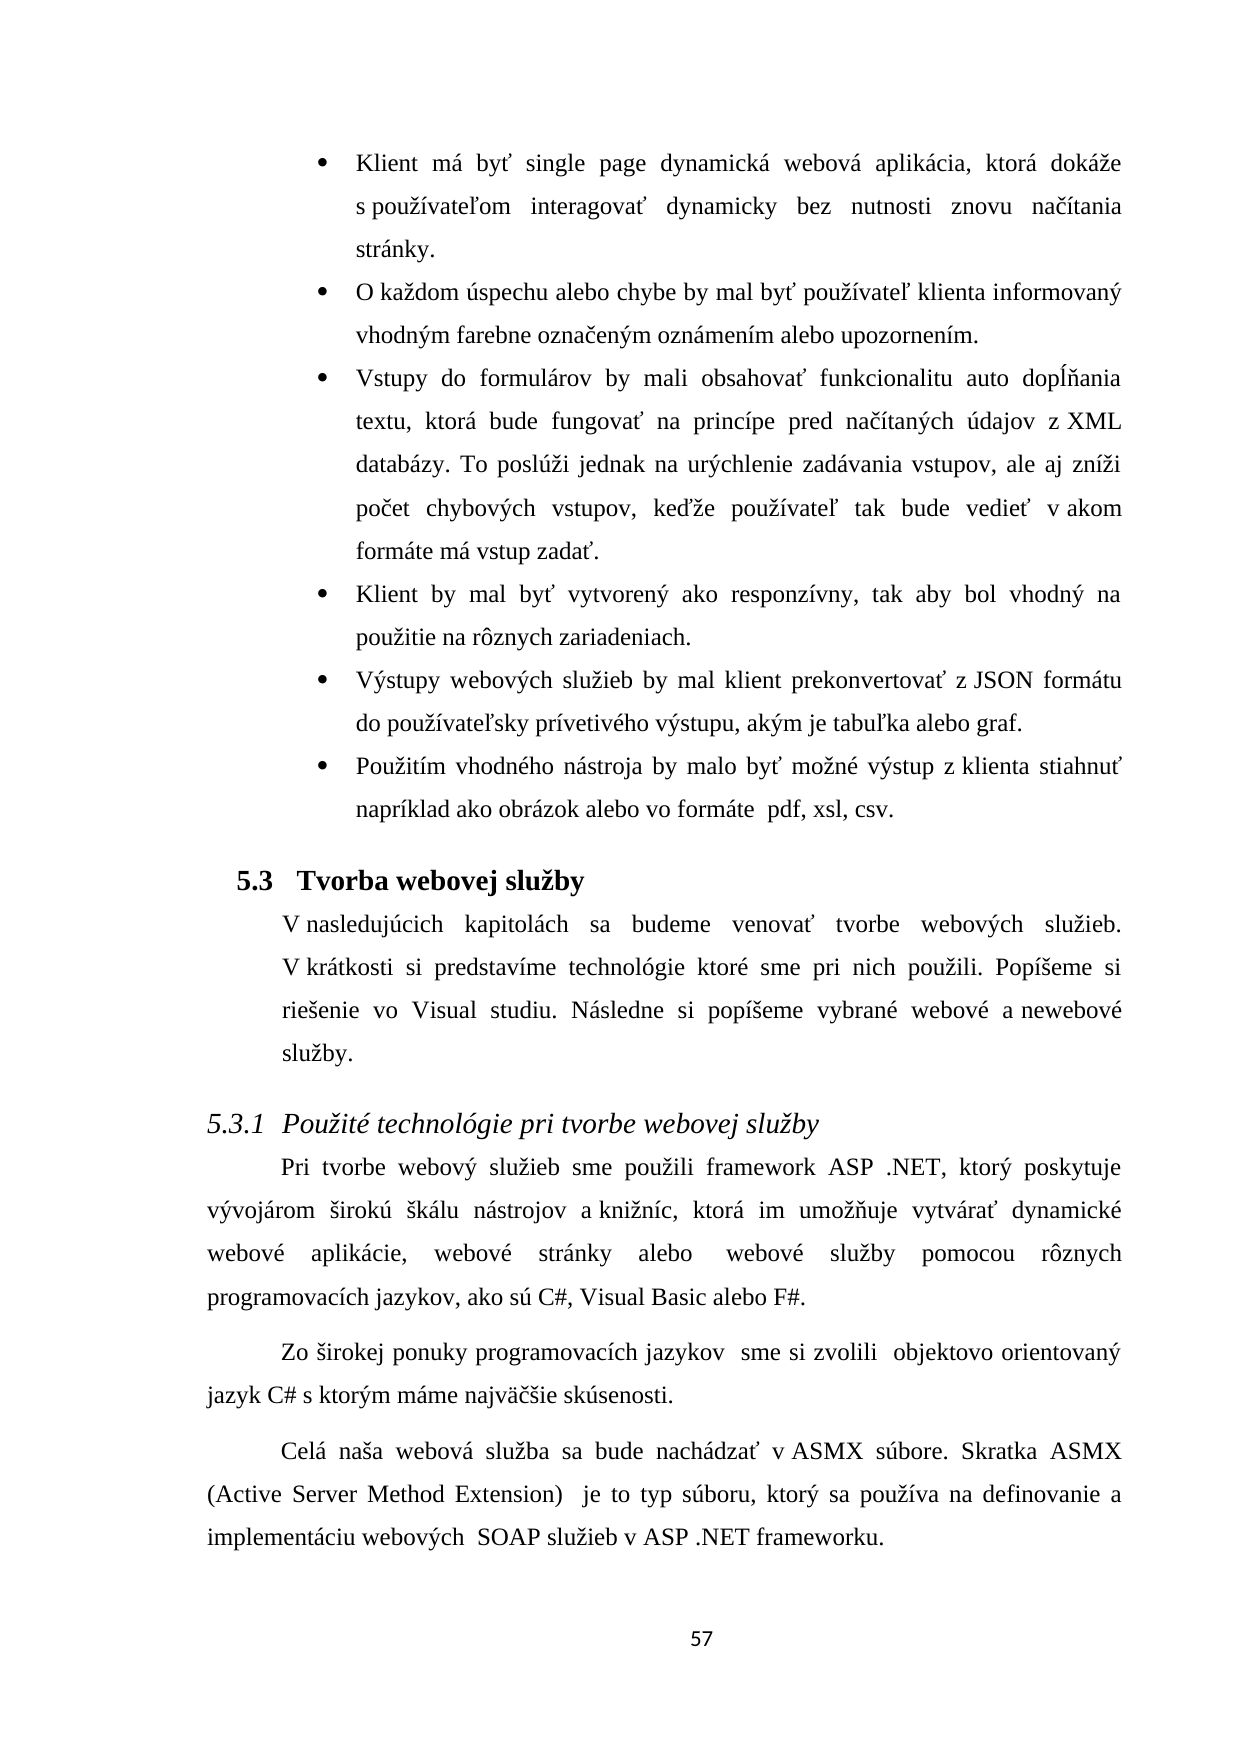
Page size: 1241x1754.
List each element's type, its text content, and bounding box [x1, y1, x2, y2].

subtitle Tvorba webovej služby [236, 863, 1122, 896]
list Vstupy do formulárov by mali obsahovať funkcionalitu auto dopĺňania textu, ktorá bude fungovať na princípe pred načítaných údajov z XML databázy. To poslúži jednak na urýchlenie zadávania vstupov, ale aj zníži počet chybových vstupov, keďže používateľ tak bude vedieť v akom formáte má vstup zadať. [318, 363, 1122, 564]
list Výstupy webových služieb by mal klient prekonvertovať z JSON formátu do používateľsky prívetivého výstupu, akým je tabuľka alebo graf. [318, 665, 1122, 737]
list Použitím vhodného nástroja by malo byť možné výstup z klienta stiahnuť napríklad ako obrázok alebo vo formáte pdf, xsl, csv. [318, 751, 1122, 823]
text Pri tvorbe webový služieb sme použili framework ASP .NET, ktorý poskytuje vývojárom širokú škálu nástrojov a knižníc, ktorá im umožňuje vytvárať dynamické webové aplikácie, webové stránky alebo webové služby pomocou rôznych programovacích jazykov, ako sú C#, Visual Basic alebo F#. [207, 1152, 1122, 1310]
list O každom úspechu alebo chybe by mal byť používateľ klienta informovaný vhodným farebne označeným oznámením alebo upozornením. [318, 277, 1122, 349]
subtitle Použité technológie pri tvorbe webovej služby [207, 1106, 1122, 1140]
text Celá naša webová služba sa bude nachádzať v ASMX súbore. Skratka ASMX (Active Server Method Extension) je to typ súboru, ktorý sa používa na definovanie a implementáciu webových SOAP služieb v ASP .NET frameworku. [207, 1436, 1122, 1551]
text Zo širokej ponuky programovacích jazykov sme si zvolili objektovo orientovaný jazyk C# s ktorým máme najväčšie skúsenosti. [207, 1337, 1122, 1409]
list V nasledujúcich kapitolách sa budeme venovať tvorbe webových služieb. V krátkosti si predstavíme technológie ktoré sme pri nich použili. Popíšeme si riešenie vo Visual studiu. Následne si popíšeme vybrané webové a newebové služby. [282, 909, 1122, 1067]
list Klient má byť single page dynamická webová aplikácia, ktorá dokáže s používateľom interagovať dynamicky bez nutnosti znovu načítania stránky. [318, 148, 1122, 263]
list Klient by mal byť vytvorený ako responzívny, tak aby bol vhodný na použitie na rôznych zariadeniach. [318, 579, 1122, 651]
